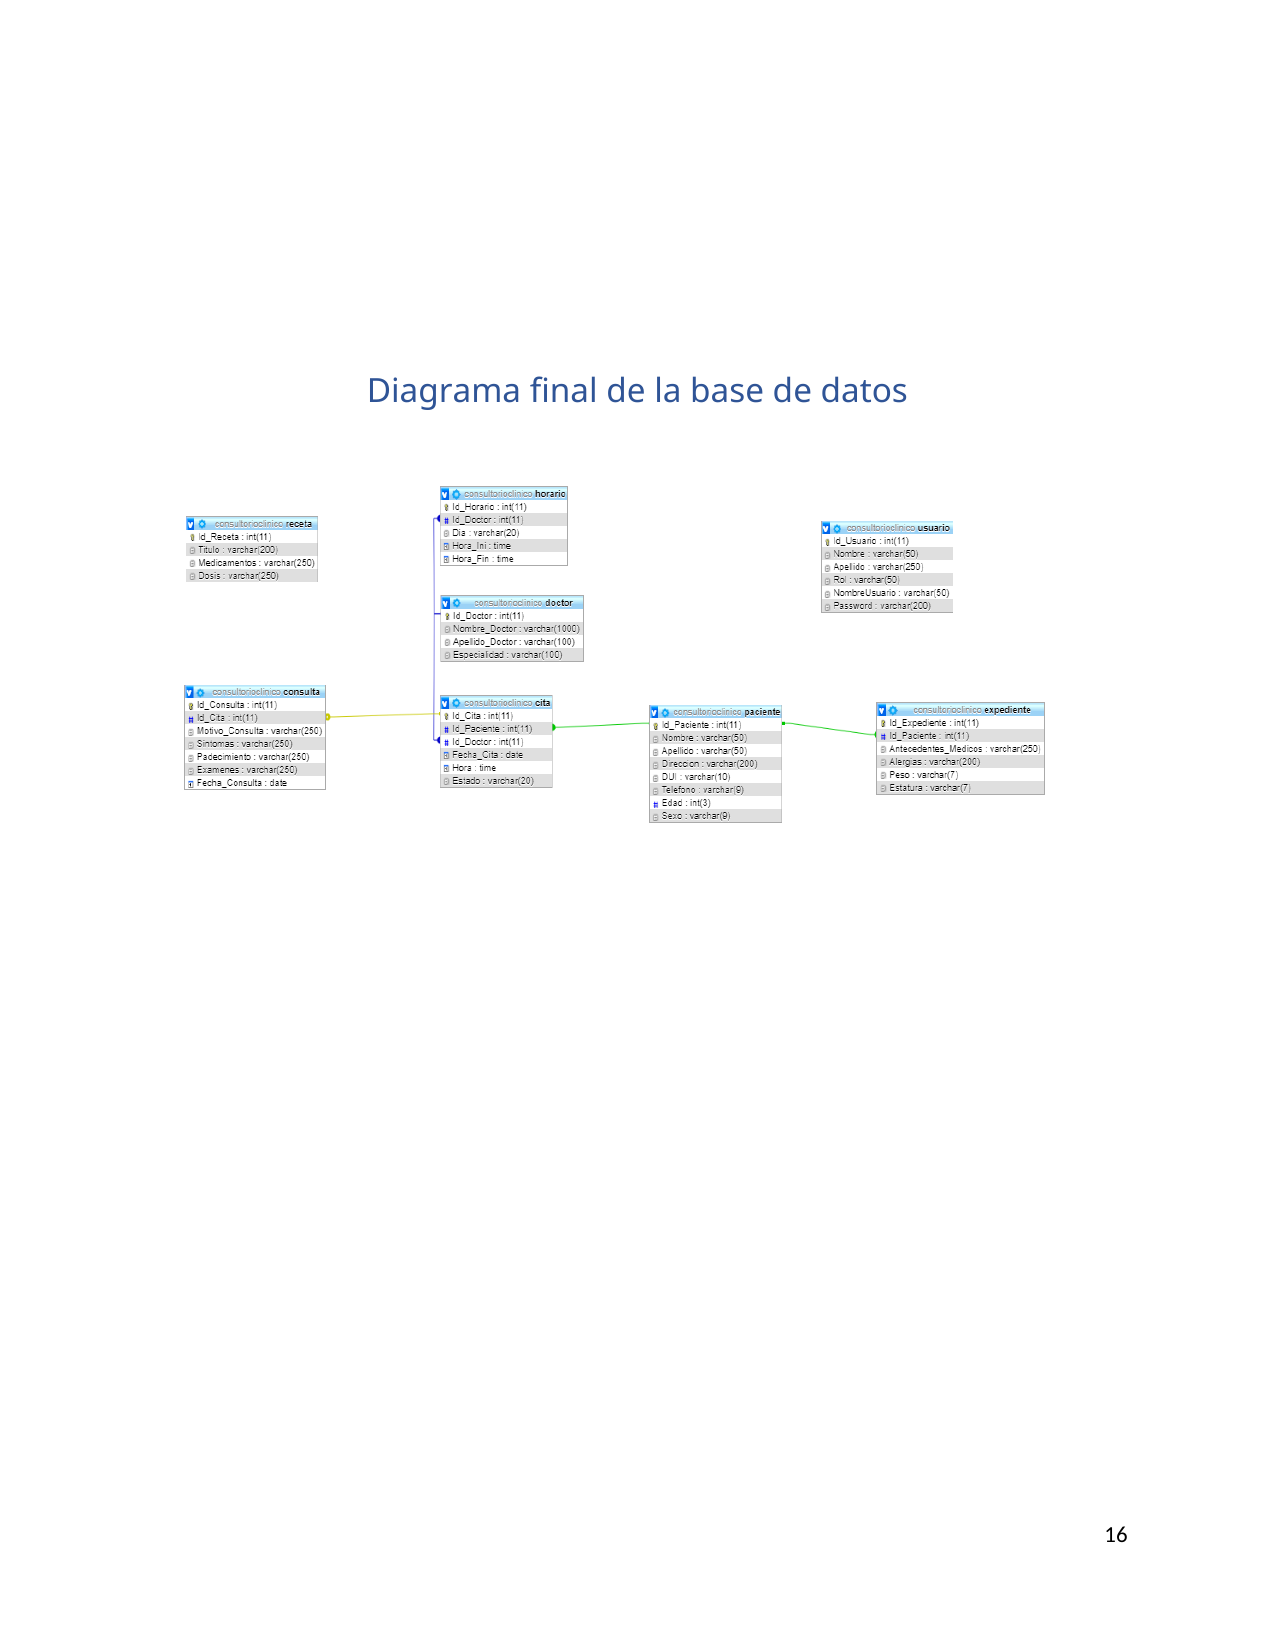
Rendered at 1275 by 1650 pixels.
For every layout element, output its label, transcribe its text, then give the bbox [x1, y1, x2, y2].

subtitle Diagrama final de la base de datos [148, 367, 1127, 412]
picture [147, 462, 1122, 928]
